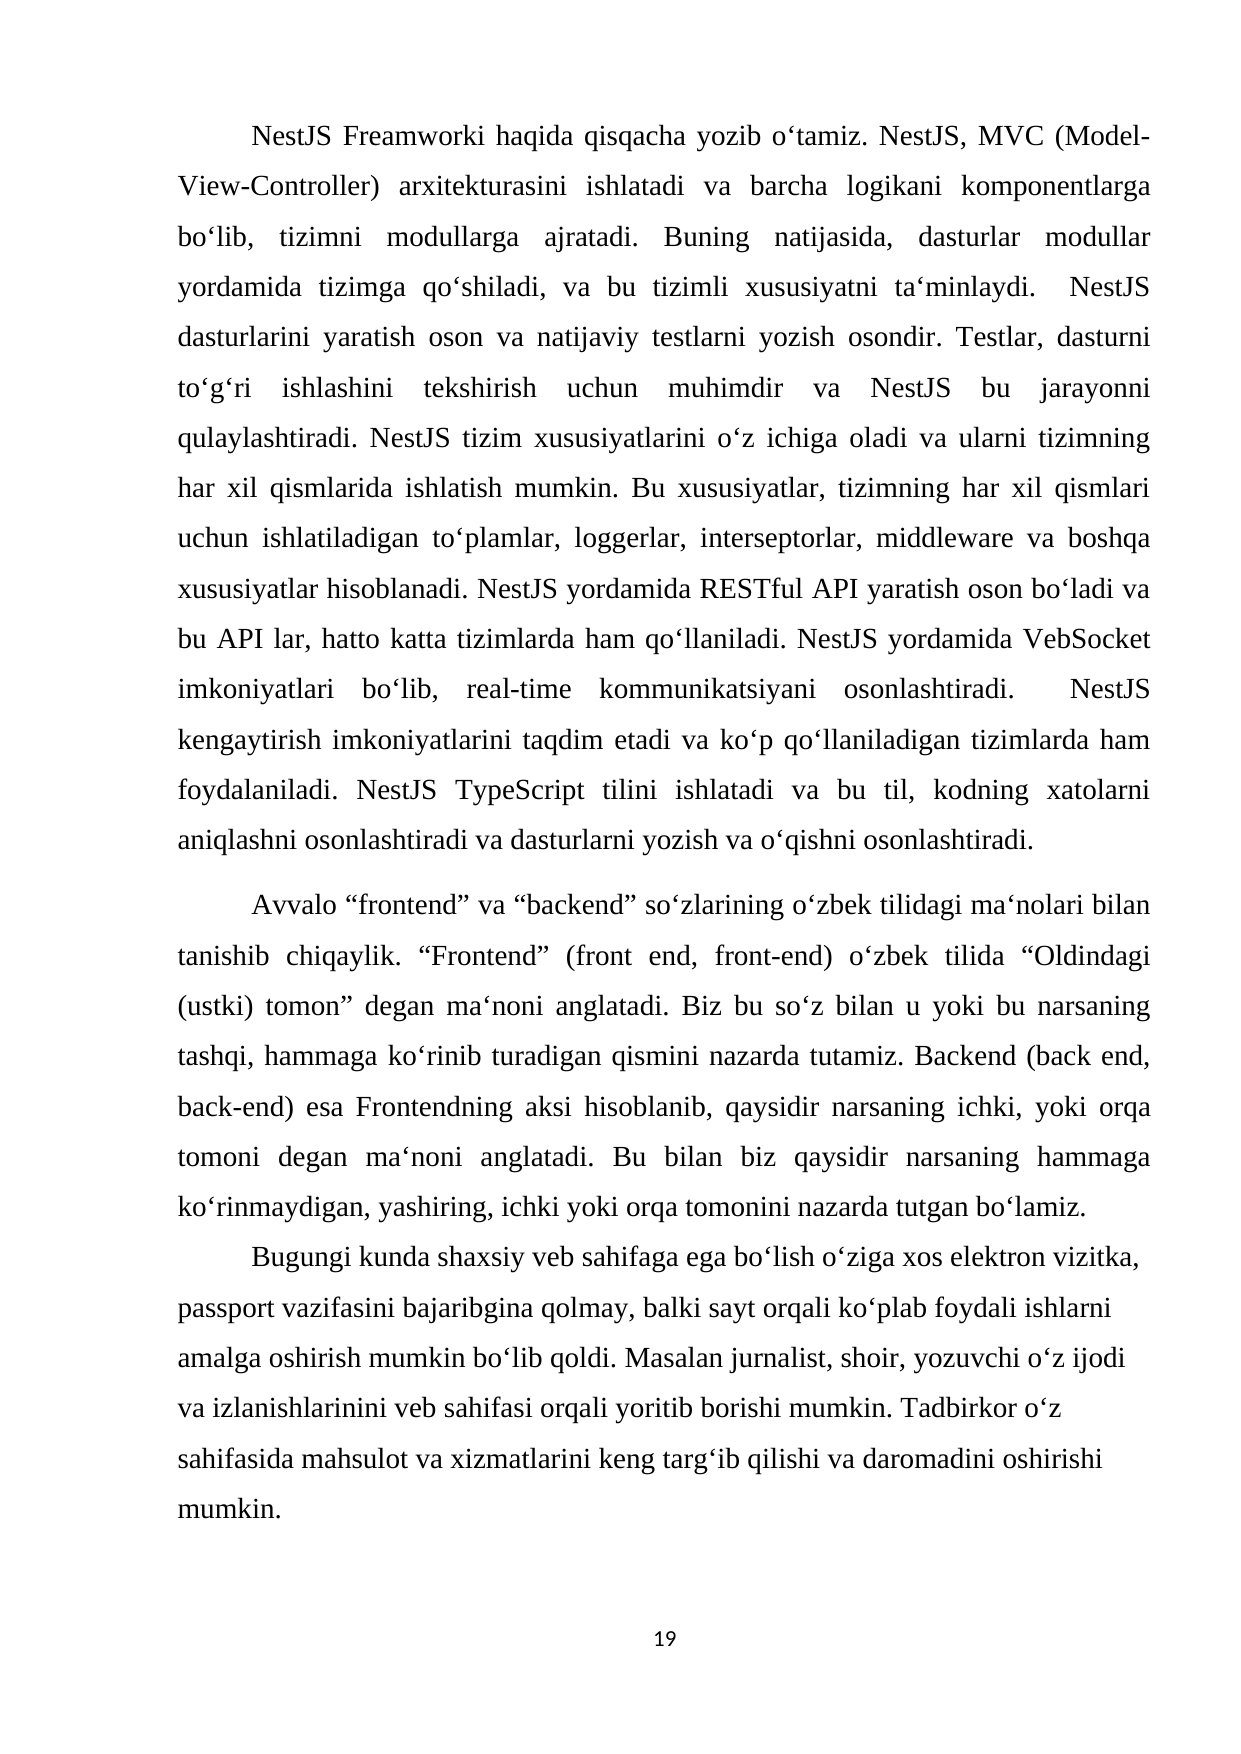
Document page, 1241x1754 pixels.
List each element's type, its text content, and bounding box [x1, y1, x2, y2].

text NestJS Freamworki haqida qisqacha yozib oʻtamiz. NestJS, MVC (Model-View-Controller) arxitekturasini ishlatadi va barcha logikani komponentlarga boʻlib, tizimni modullarga ajratadi. Buning natijasida, dasturlar modullar yordamida tizimga qoʻshiladi, va bu tizimli xususiyatni taʻminlaydi. NestJS dasturlarini yaratish oson va natijaviy testlarni yozish osondir. Testlar, dasturni toʻgʻri ishlashini tekshirish uchun muhimdir va NestJS bu jarayonni qulaylashtiradi. NestJS tizim xususiyatlarini oʻz ichiga oladi va ularni tizimning har xil qismlarida ishlatish mumkin. Bu xususiyatlar, tizimning har xil qismlari uchun ishlatiladigan toʻplamlar, loggerlar, interseptorlar, middleware va boshqa xususiyatlar hisoblanadi. NestJS yordamida RESTful API yaratish oson boʻladi va bu API lar, hatto katta tizimlarda ham qoʻllaniladi. NestJS yordamida VebSocket imkoniyatlari boʻlib, real-time kommunikatsiyani osonlashtiradi. NestJS kengaytirish imkoniyatlarini taqdim etadi va koʻp qoʻllaniladigan tizimlarda ham foydalaniladi. NestJS TypeScript tilini ishlatadi va bu til, kodning xatolarni aniqlashni osonlashtiradi va dasturlarni yozish va oʻqishni osonlashtiradi. [177, 118, 1152, 856]
text Avvalo “frontend” va “backend” soʻzlarining oʻzbek tilidagi maʻnolari bilan tanishib chiqaylik. “Frontend” (front end, front-end) oʻzbek tilida “Oldindagi (ustki) tomon” degan maʻnoni anglatadi. Biz bu soʻz bilan u yoki bu narsaning tashqi, hammaga koʻrinib turadigan qismini nazarda tutamiz. Backend (back end, back-end) esa Frontendning aksi hisoblanib, qaysidir narsaning ichki, yoki orqa tomoni degan maʻnoni anglatadi. Bu bilan biz qaysidir narsaning hammaga koʻrinmaydigan, yashiring, ichki yoki orqa tomonini nazarda tutgan boʻlamiz. [177, 887, 1152, 1223]
text Bugungi kunda shaxsiy veb sahifaga ega boʻlish oʻziga xos elektron vizitka, passport vazifasini bajaribgina qolmay, balki sayt orqali koʻplab foydali ishlarni amalga oshirish mumkin boʻlib qoldi. Masalan jurnalist, shoir, yozuvchi oʻz ijodi va izlanishlarinini veb sahifasi orqali yoritib borishi mumkin. Tadbirkor oʻz sahifasida mahsulot va xizmatlarini keng targʻib qilishi va daromadini oshirishi mumkin. [177, 1239, 1152, 1525]
